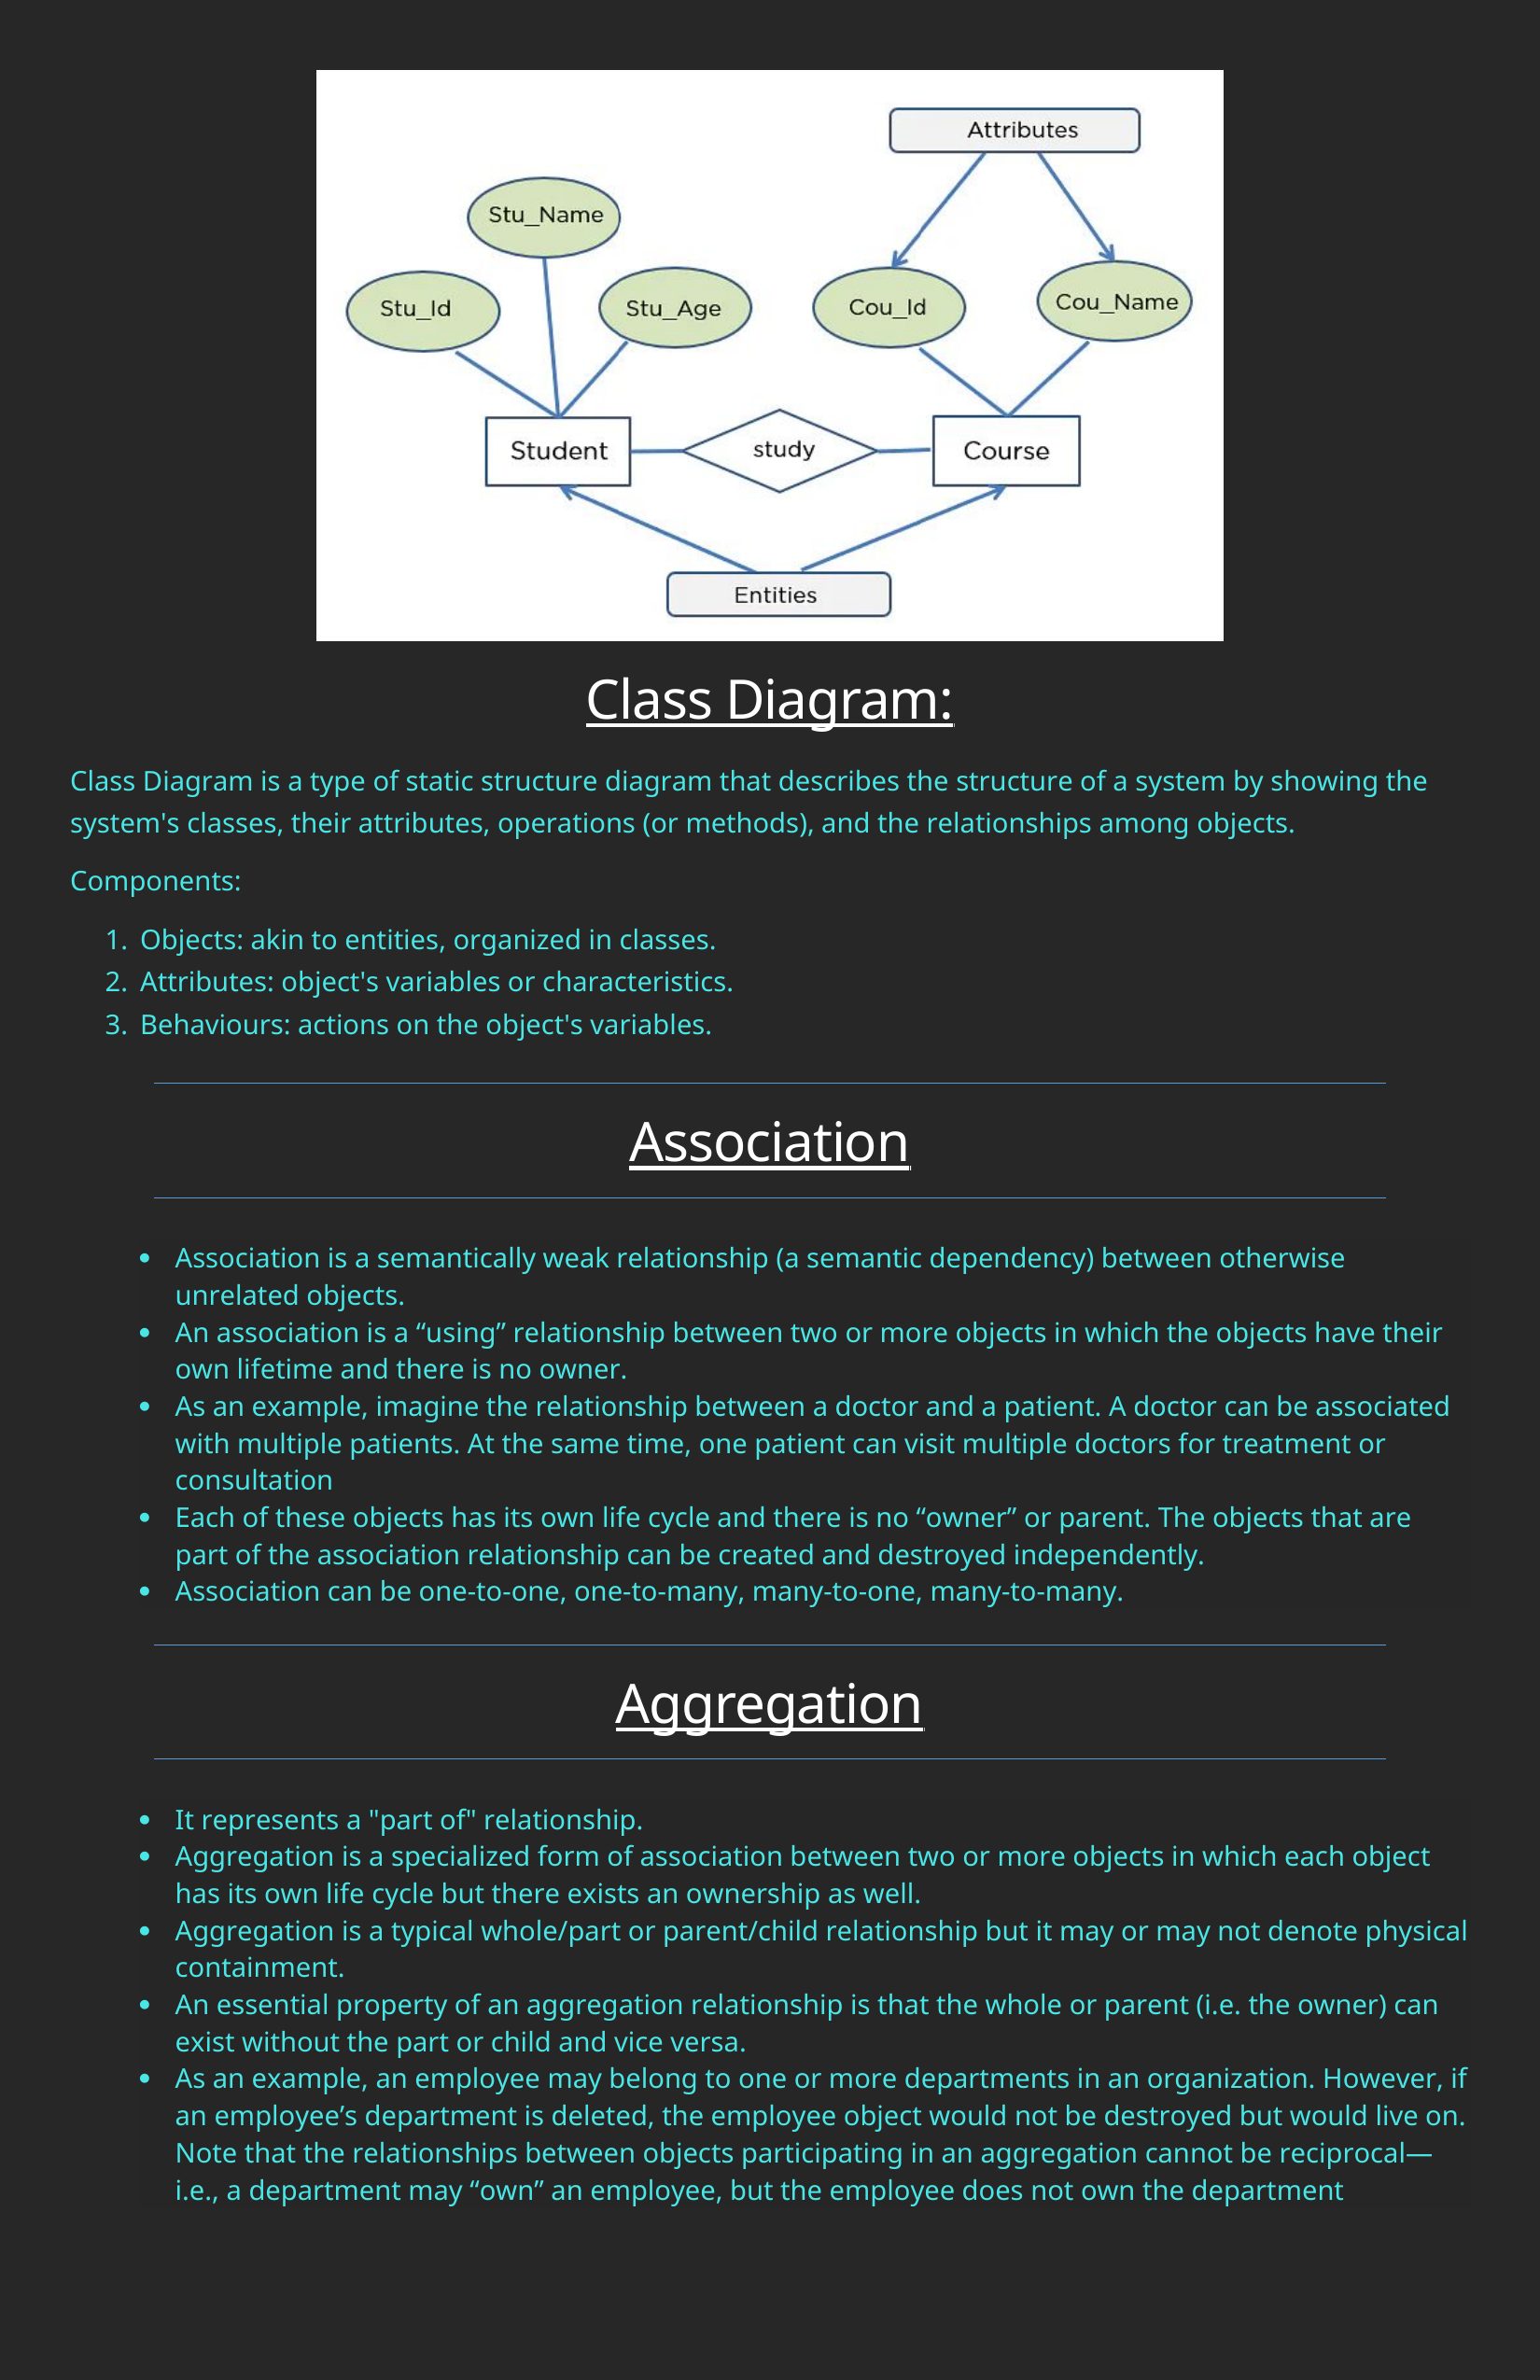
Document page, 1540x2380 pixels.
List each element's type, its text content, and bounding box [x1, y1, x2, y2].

text Class Diagram is a type of static structure diagram that describes the structure of a system by showing the system's classes, their attributes, operations (or methods), and the relationships among objects. [70, 762, 1470, 841]
list Behaviours: actions on the object's variables. [105, 1005, 1470, 1043]
text Association [154, 1084, 1386, 1197]
list Each of these objects has its own life cycle and there is no “owner” or parent. The objects that are part of the association relationship can be created and destroyed independently. [140, 1498, 1470, 1573]
list It represents a "part of" relationship. [140, 1800, 1470, 1838]
list Objects: akin to entities, organized in classes. [105, 920, 1470, 958]
list Aggregation is a typical whole/part or parent/child relationship but it may or may not denote physical containment. [140, 1911, 1470, 1985]
list Association is a semantically weak relationship (a semantic dependency) between otherwise unrelated objects. [140, 1239, 1470, 1313]
list Association can be one-to-one, one-to-many, many-to-one, many-to-many. [140, 1573, 1470, 1609]
text Class Diagram: [70, 661, 1470, 735]
list As an example, an employee may belong to one or more departments in an organization. However, if an employee’s department is deleted, the employee object would not be destroyed but would live on. Note that the relationships between objects participating in an aggregation cannot be reciprocal—i.e., a department may “own” an employee, but the employee does not own the department [140, 2060, 1470, 2208]
list Aggregation is a specialized form of association between two or more objects in which each object has its own life cycle but there exists an ownership as well. [140, 1838, 1470, 1911]
list An essential property of an aggregation relationship is that the whole or parent (i.e. the owner) can exist without the part or child and vice versa. [140, 1985, 1470, 2060]
text Components: [70, 862, 1470, 899]
text Aggregation [154, 1645, 1386, 1758]
list An association is a “using” relationship between two or more objects in which the objects have their own lifetime and there is no owner. [140, 1313, 1470, 1387]
list Attributes: object's variables or characteristics. [105, 963, 1470, 1000]
picture [316, 70, 1224, 641]
list As an example, imagine the relationship between a doctor and a patient. A doctor can be associated with multiple patients. At the same time, one patient can visit multiple doctors for treatment or consultation [140, 1387, 1470, 1498]
